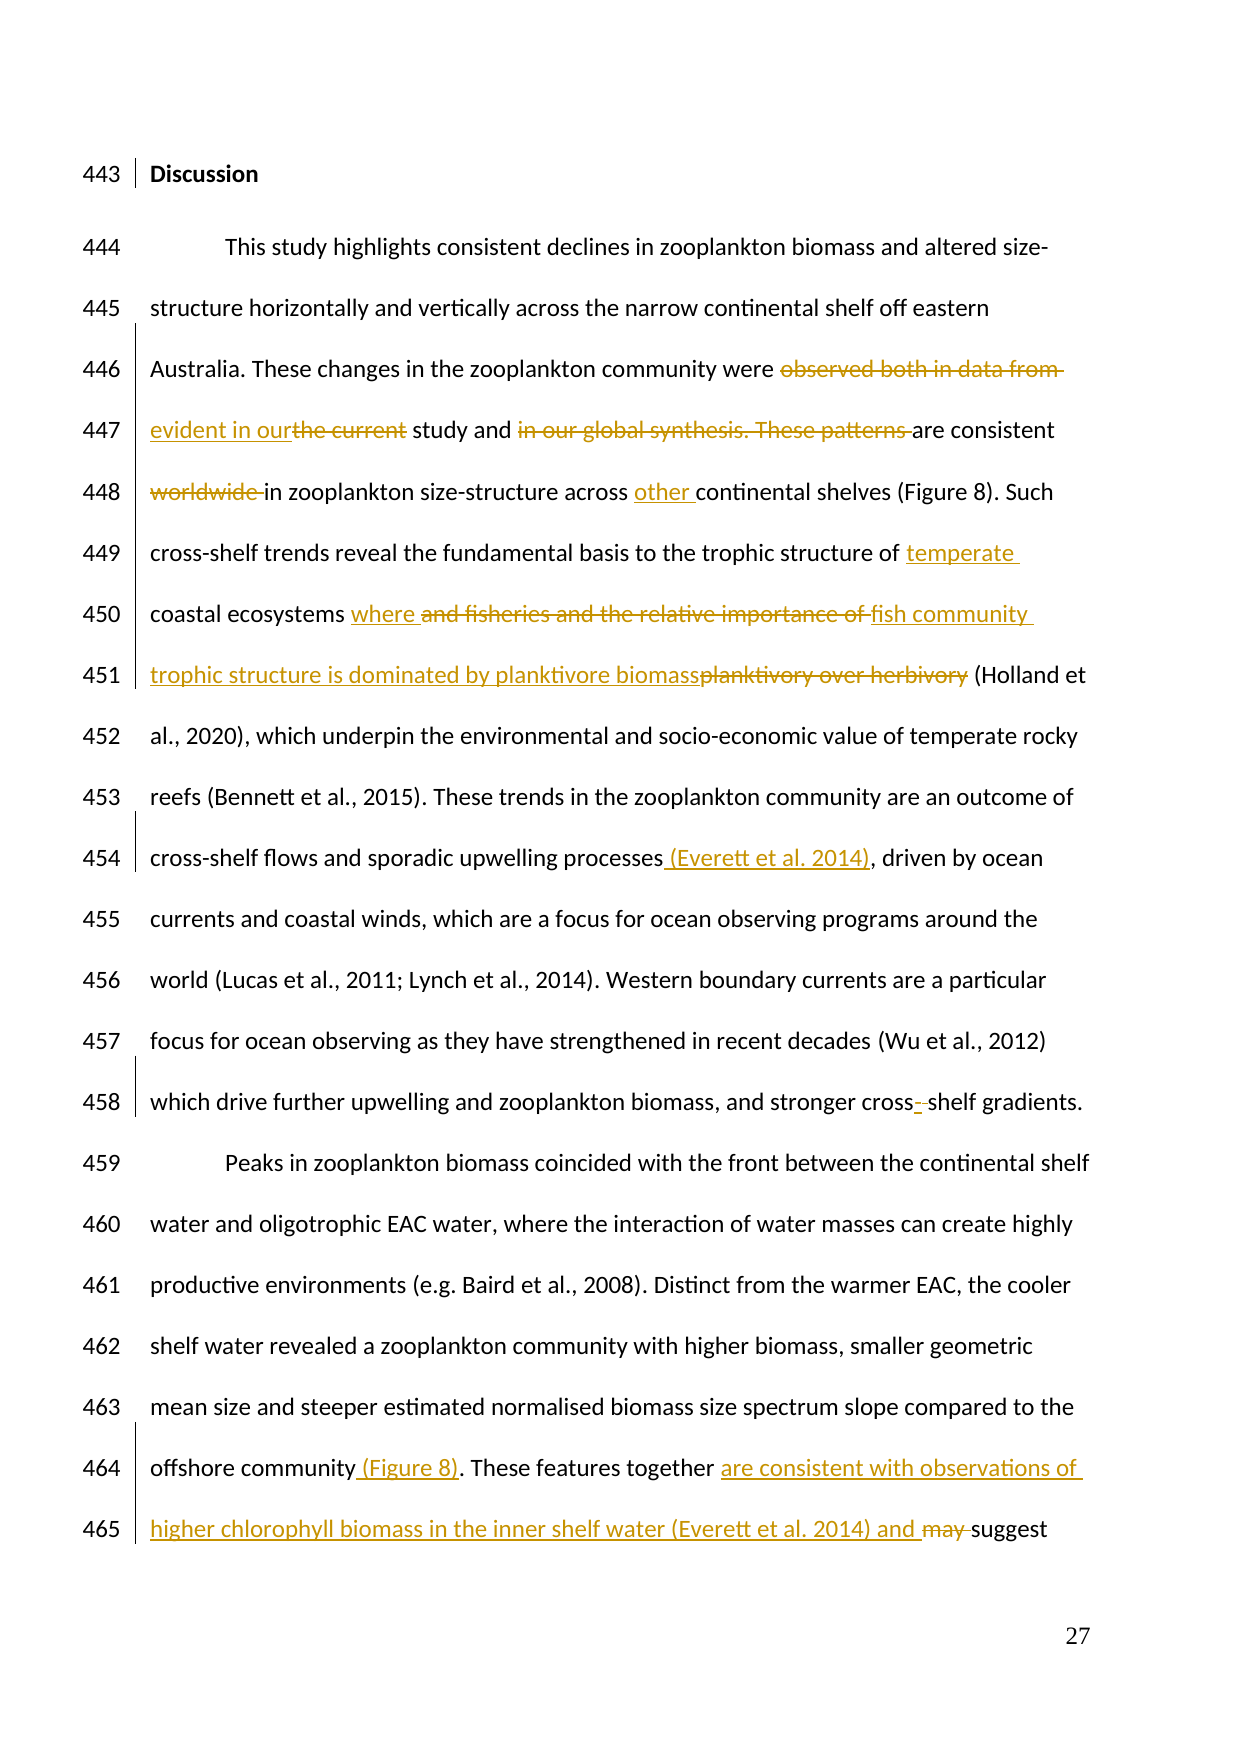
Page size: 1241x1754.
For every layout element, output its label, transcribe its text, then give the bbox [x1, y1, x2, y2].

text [150, 1147, 1090, 1544]
subtitle Discussion [150, 158, 1090, 188]
text This study highlights consistent declines in zooplankton biomass and altered size-structure horizontally and vertically across the narrow continental shelf off eastern Australia. These changes in the zooplankton community were study and are consistent in zooplankton size-structure across continental shelves (Figure 8). Such cross-shelf trends reveal the fundamental basis to the trophic structure of coastal ecosystems (Holland et al., 2020), which underpin the environmental and socio-economic value of temperate rocky reefs (Bennett et al., 2015). These trends in the zooplankton community are an outcome of cross-shelf flows and sporadic upwelling processes, driven by ocean currents and coastal winds, which are a focus for ocean observing programs around the world (Lucas et al., 2011; Lynch et al., 2014). Western boundary currents are a particular focus for ocean observing as they have strengthened in recent decades (Wu et al., 2012) which drive further upwelling and zooplankton biomass, and stronger crossshelf gradients. [150, 231, 1090, 1117]
